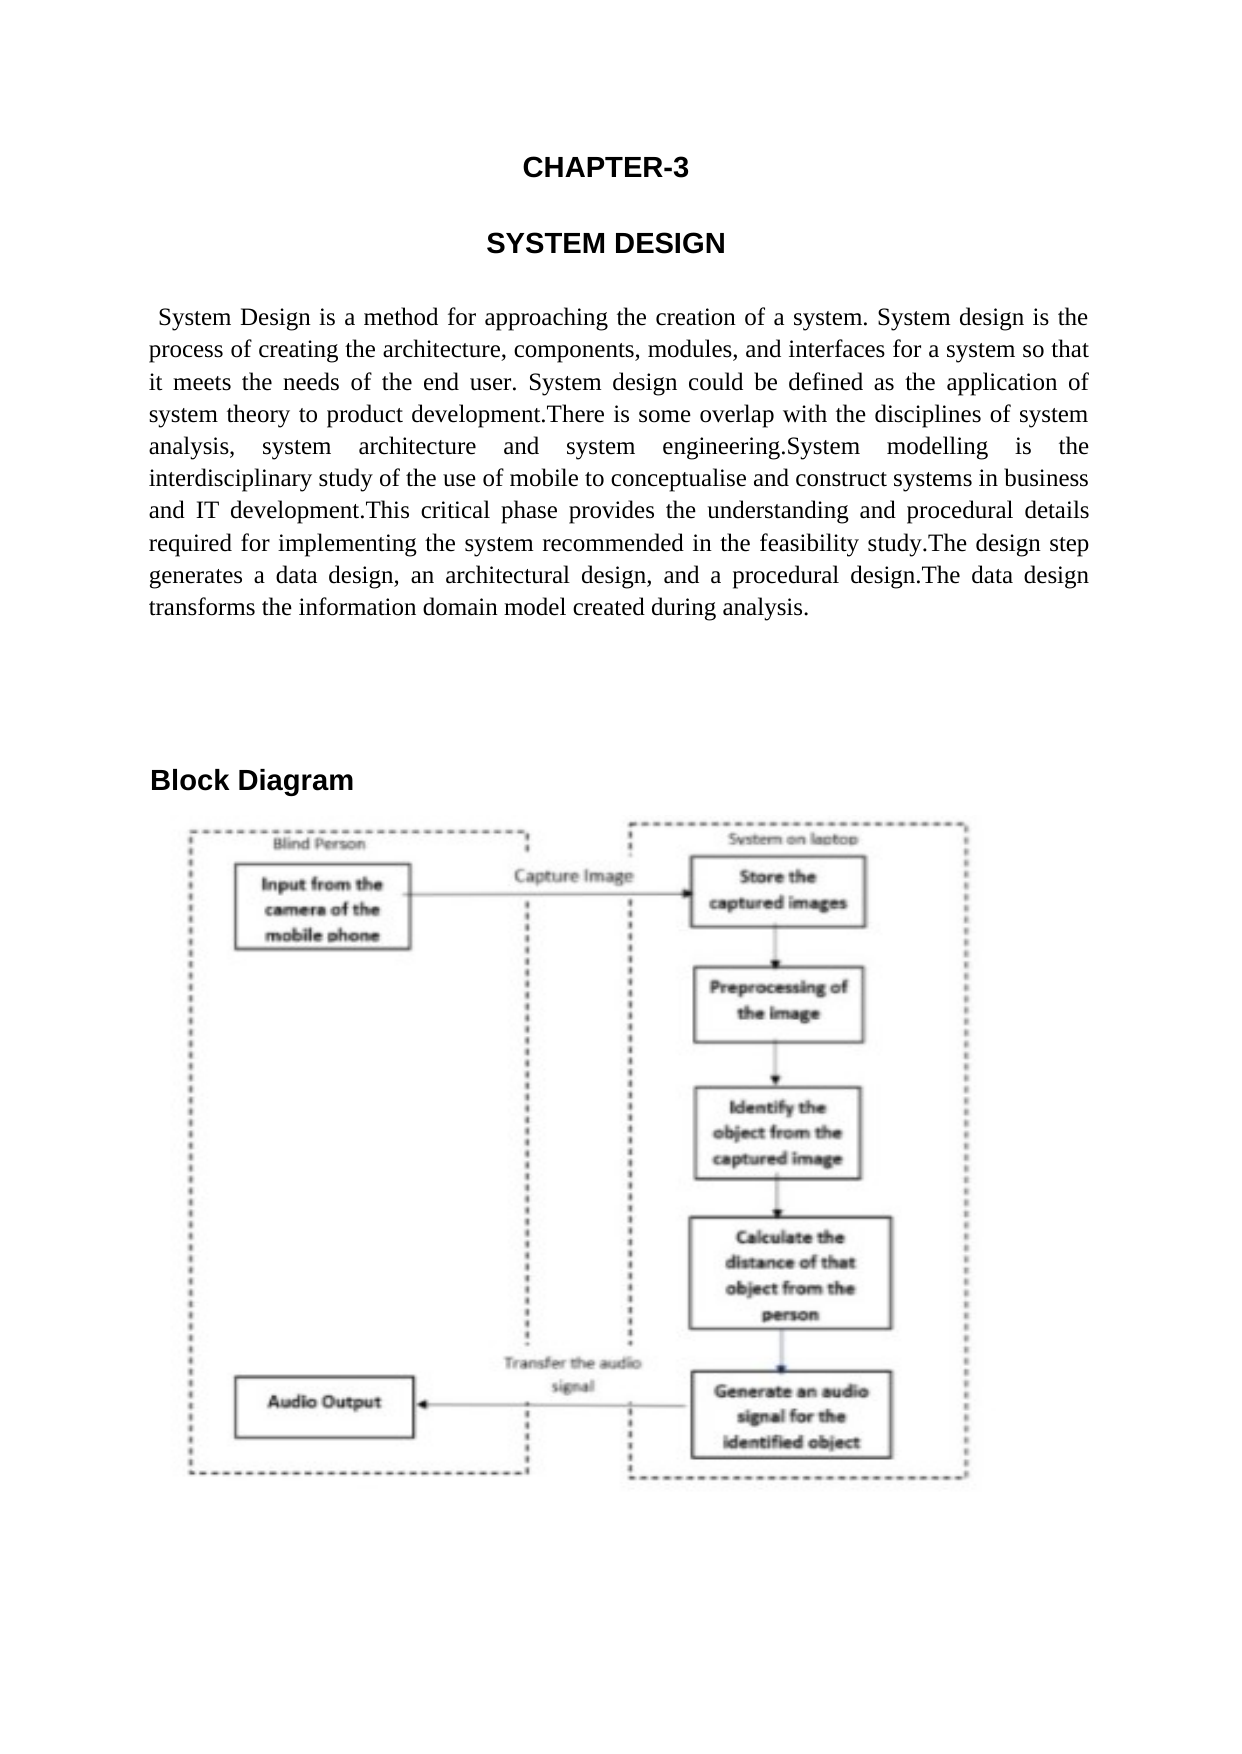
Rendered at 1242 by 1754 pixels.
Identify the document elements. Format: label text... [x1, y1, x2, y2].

text CHAPTER-3 [150, 150, 1062, 183]
subtitle Block Diagram [150, 763, 1090, 797]
subtitle SYSTEM DESIGN [150, 226, 1062, 260]
picture [153, 815, 1007, 1505]
text System Design is a method for approaching the creation of a system. System design is the process of creating the architecture, components, modules, and interfaces for a system so that it meets the needs of the end user. System design could be defined as the application of system theory to product development.There is some overlap with the disciplines of system analysis, system architecture and system engineering.System modelling is the interdisciplinary study of the use of mobile to conceptualise and construct systems in business and IT development.This critical phase provides the understanding and procedural details required for implementing the system recommended in the feasibility study.The design step generates a data design, an architectural design, and a procedural design.The data design transforms the information domain model created during analysis. [148, 302, 1090, 621]
